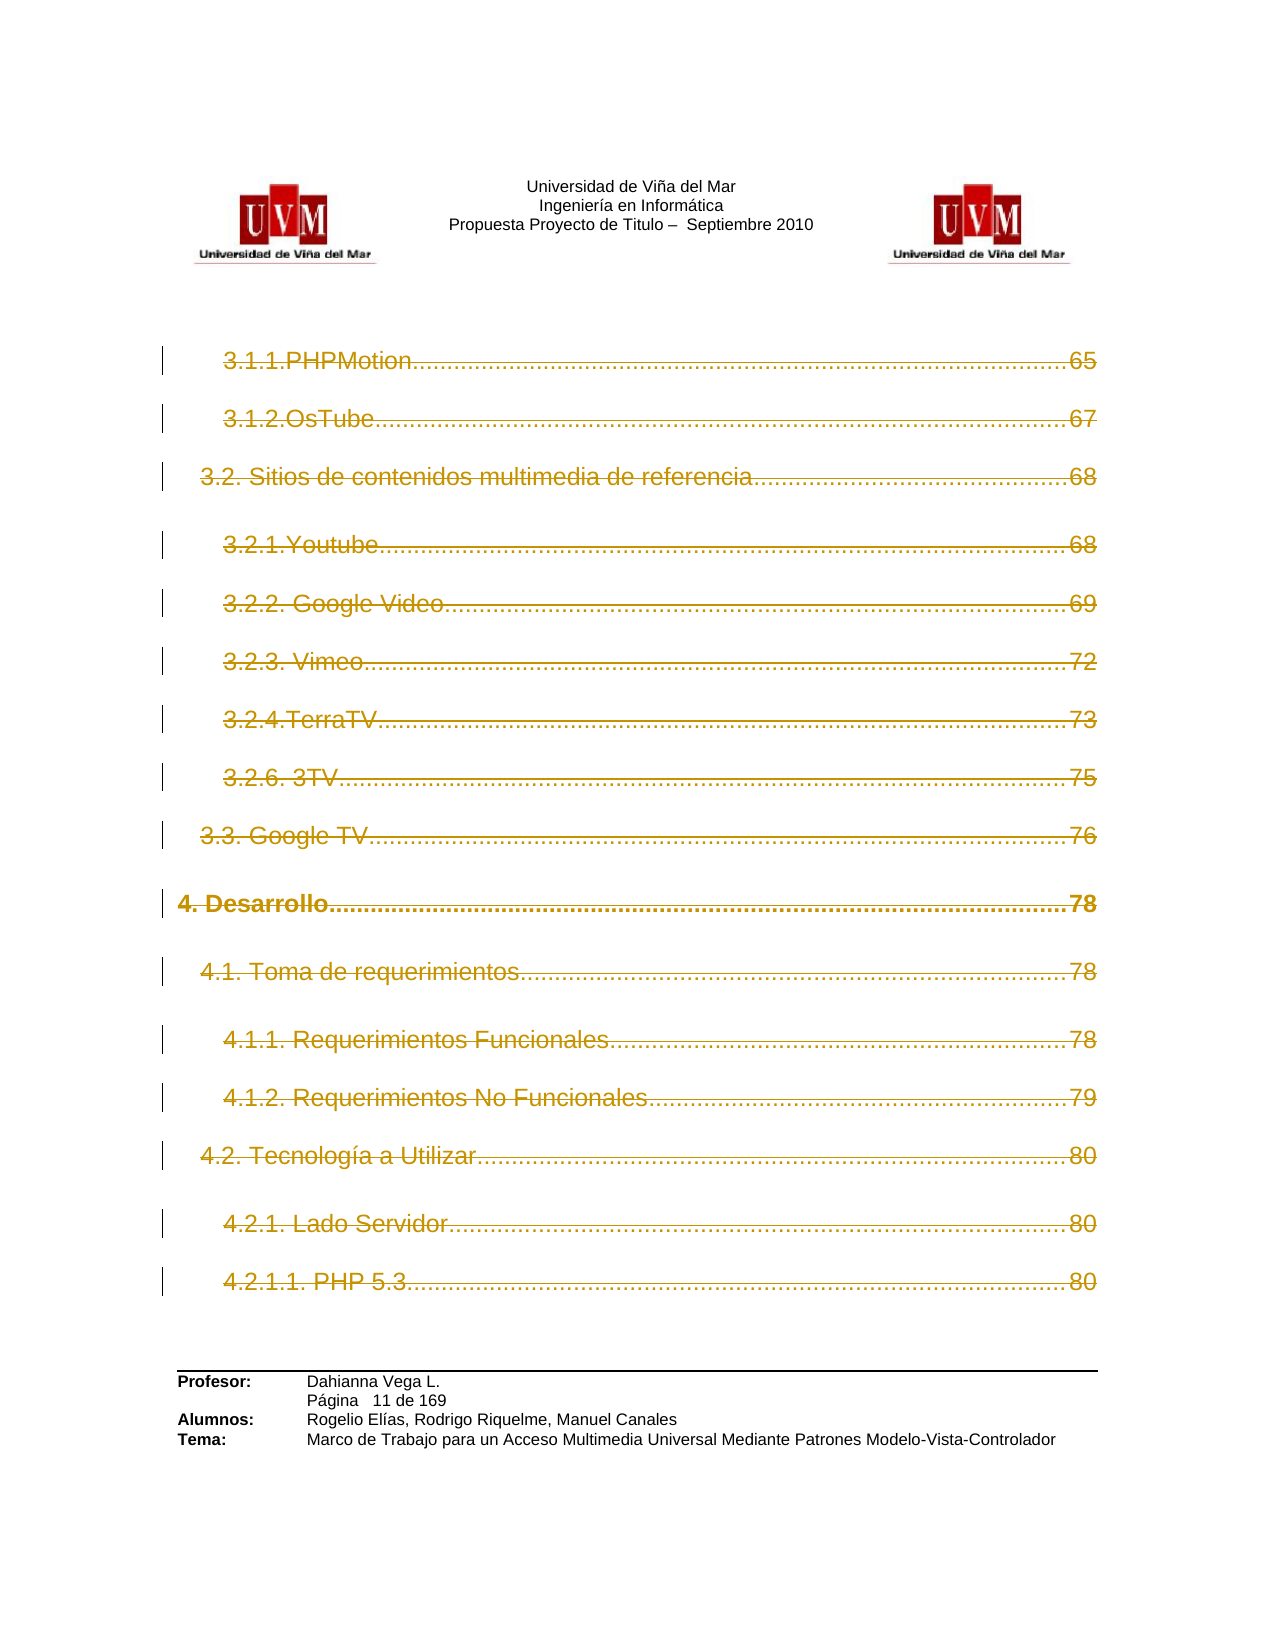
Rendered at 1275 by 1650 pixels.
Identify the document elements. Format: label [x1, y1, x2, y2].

picture [871, 176, 1084, 267]
picture [177, 176, 390, 267]
